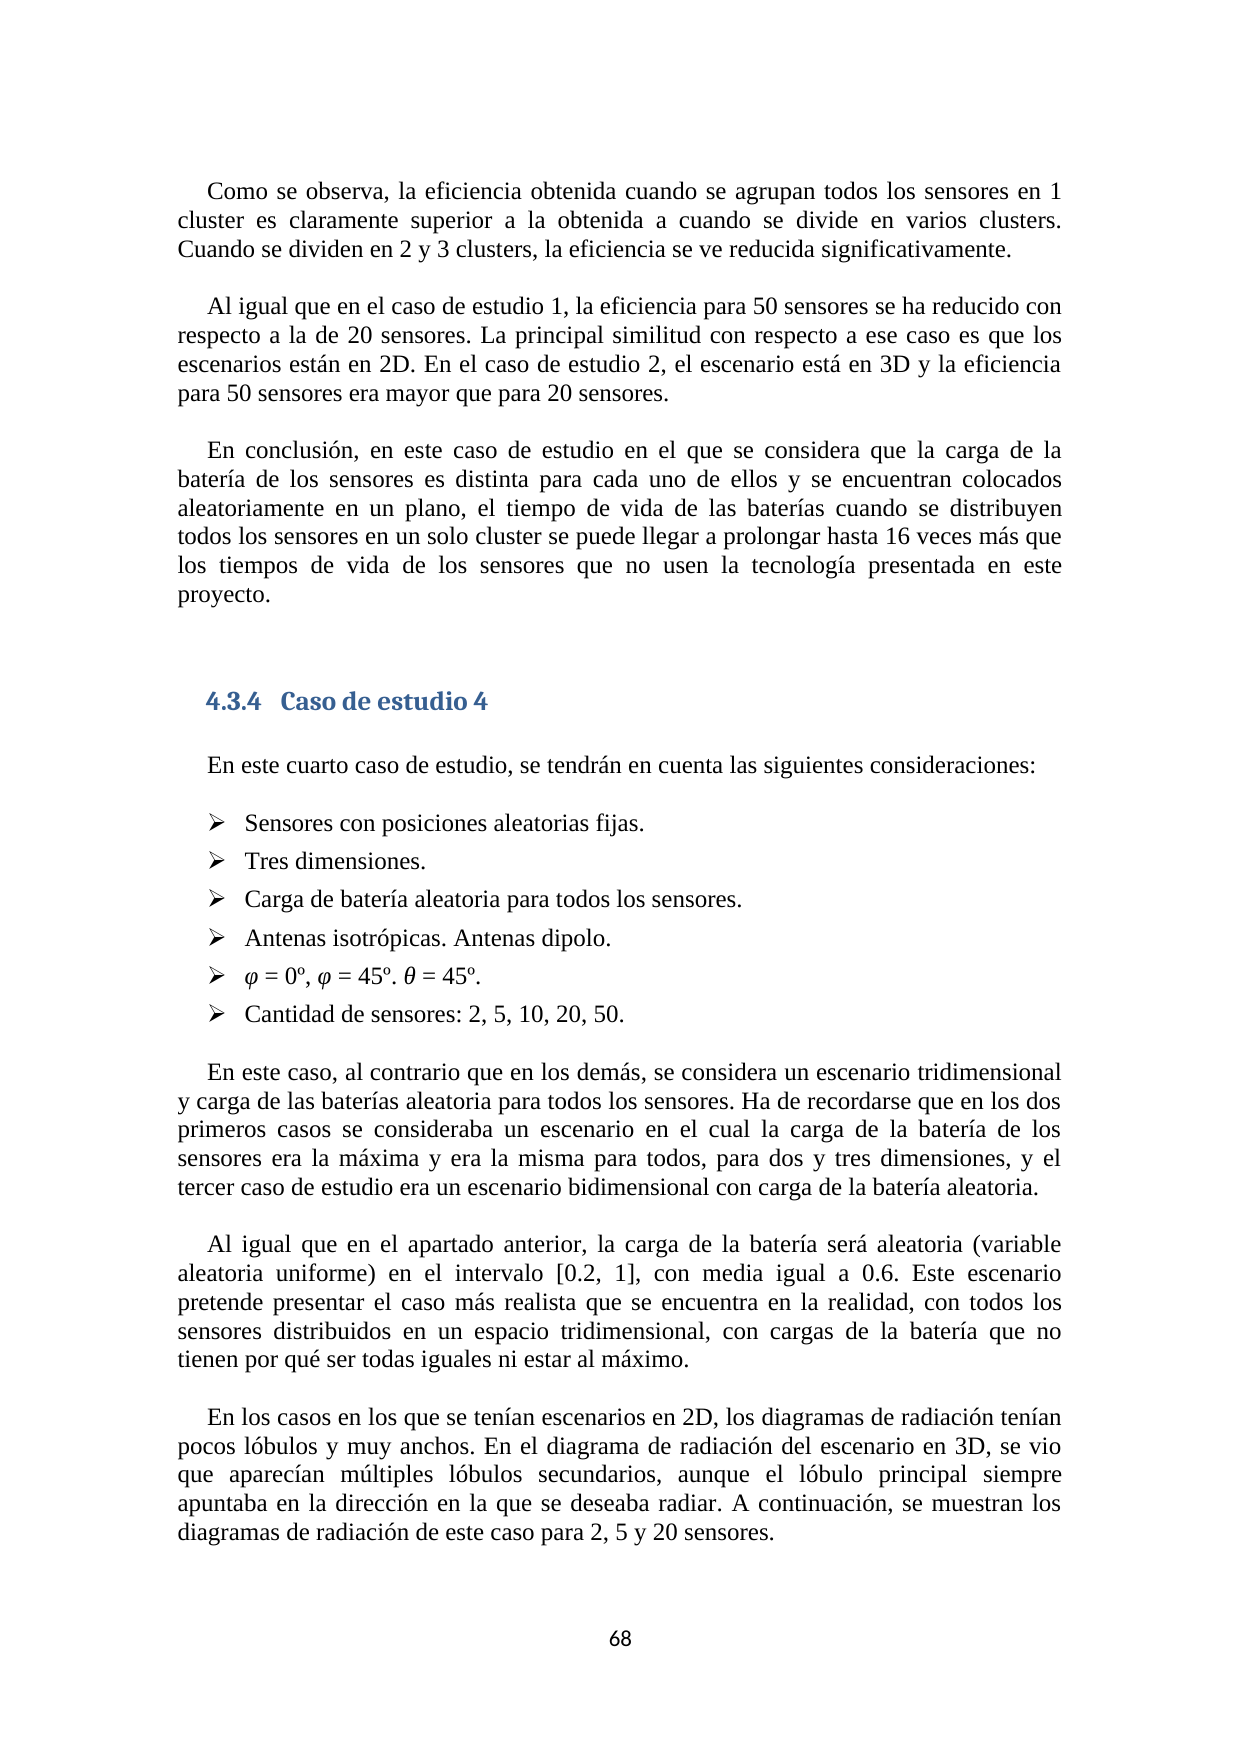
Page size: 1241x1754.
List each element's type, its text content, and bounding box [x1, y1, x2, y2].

list φ = 0º, φ = 45º. θ = 45º. [207, 961, 1063, 990]
list Antenas isotrópicas. Antenas dipolo. [207, 923, 1063, 952]
text En conclusión, en este caso de estudio en el que se considera que la carga de la batería de los sensores es distinta para cada uno de ellos y se encuentran colocados aleatoriamente en un plano, el tiempo de vida de las baterías cuando se distribuyen todos los sensores en un solo cluster se puede llegar a prolongar hasta 16 veces más que los tiempos de vida de los sensores que no usen la tecnología presentada en este proyecto. [177, 435, 1063, 608]
text En este cuarto caso de estudio, se tendrán en cuenta las siguientes consideraciones: [177, 750, 1063, 779]
text Al igual que en el apartado anterior, la carga de la batería será aleatoria (variable aleatoria uniforme) en el intervalo [0.2, 1], con media igual a 0.6. Este escenario pretende presentar el caso más realista que se encuentra en la realidad, con todos los sensores distribuidos en un espacio tridimensional, con cargas de la batería que no tienen por qué ser todas iguales ni estar al máximo. [177, 1229, 1063, 1373]
text En este caso, al contrario que en los demás, se considera un escenario tridimensional y carga de las baterías aleatoria para todos los sensores. Ha de recordarse que en los dos primeros casos se consideraba un escenario en el cual la carga de la batería de los sensores era la máxima y era la misma para todos, para dos y tres dimensiones, y el tercer caso de estudio era un escenario bidimensional con carga de la batería aleatoria. [177, 1057, 1063, 1201]
list Sensores con posiciones aleatorias fijas. [207, 808, 1063, 837]
text Como se observa, la eficiencia obtenida cuando se agrupan todos los sensores en 1 cluster es claramente superior a la obtenida a cuando se divide en varios clusters. Cuando se dividen en 2 y 3 clusters, la eficiencia se ve reducida significativamente. [177, 176, 1063, 263]
text En los casos en los que se tenían escenarios en 2D, los diagramas de radiación tenían pocos lóbulos y muy anchos. En el diagrama de radiación del escenario en 3D, se vio que aparecían múltiples lóbulos secundarios, aunque el lóbulo principal siempre apuntaba en la dirección en la que se deseaba radiar. A continuación, se muestran los diagramas de radiación de este caso para 2, 5 y 20 sensores. [177, 1402, 1063, 1546]
list Cantidad de sensores: 2, 5, 10, 20, 50. [207, 999, 1063, 1028]
subtitle Caso de estudio 4 [206, 686, 1063, 717]
list Carga de batería aleatoria para todos los sensores. [207, 884, 1063, 913]
text Al igual que en el caso de estudio 1, la eficiencia para 50 sensores se ha reducido con respecto a la de 20 sensores. La principal similitud con respecto a ese caso es que los escenarios están en 2D. En el caso de estudio 2, el escenario está en 3D y la eficiencia para 50 sensores era mayor que para 20 sensores. [177, 291, 1063, 406]
list Tres dimensiones. [207, 846, 1063, 875]
